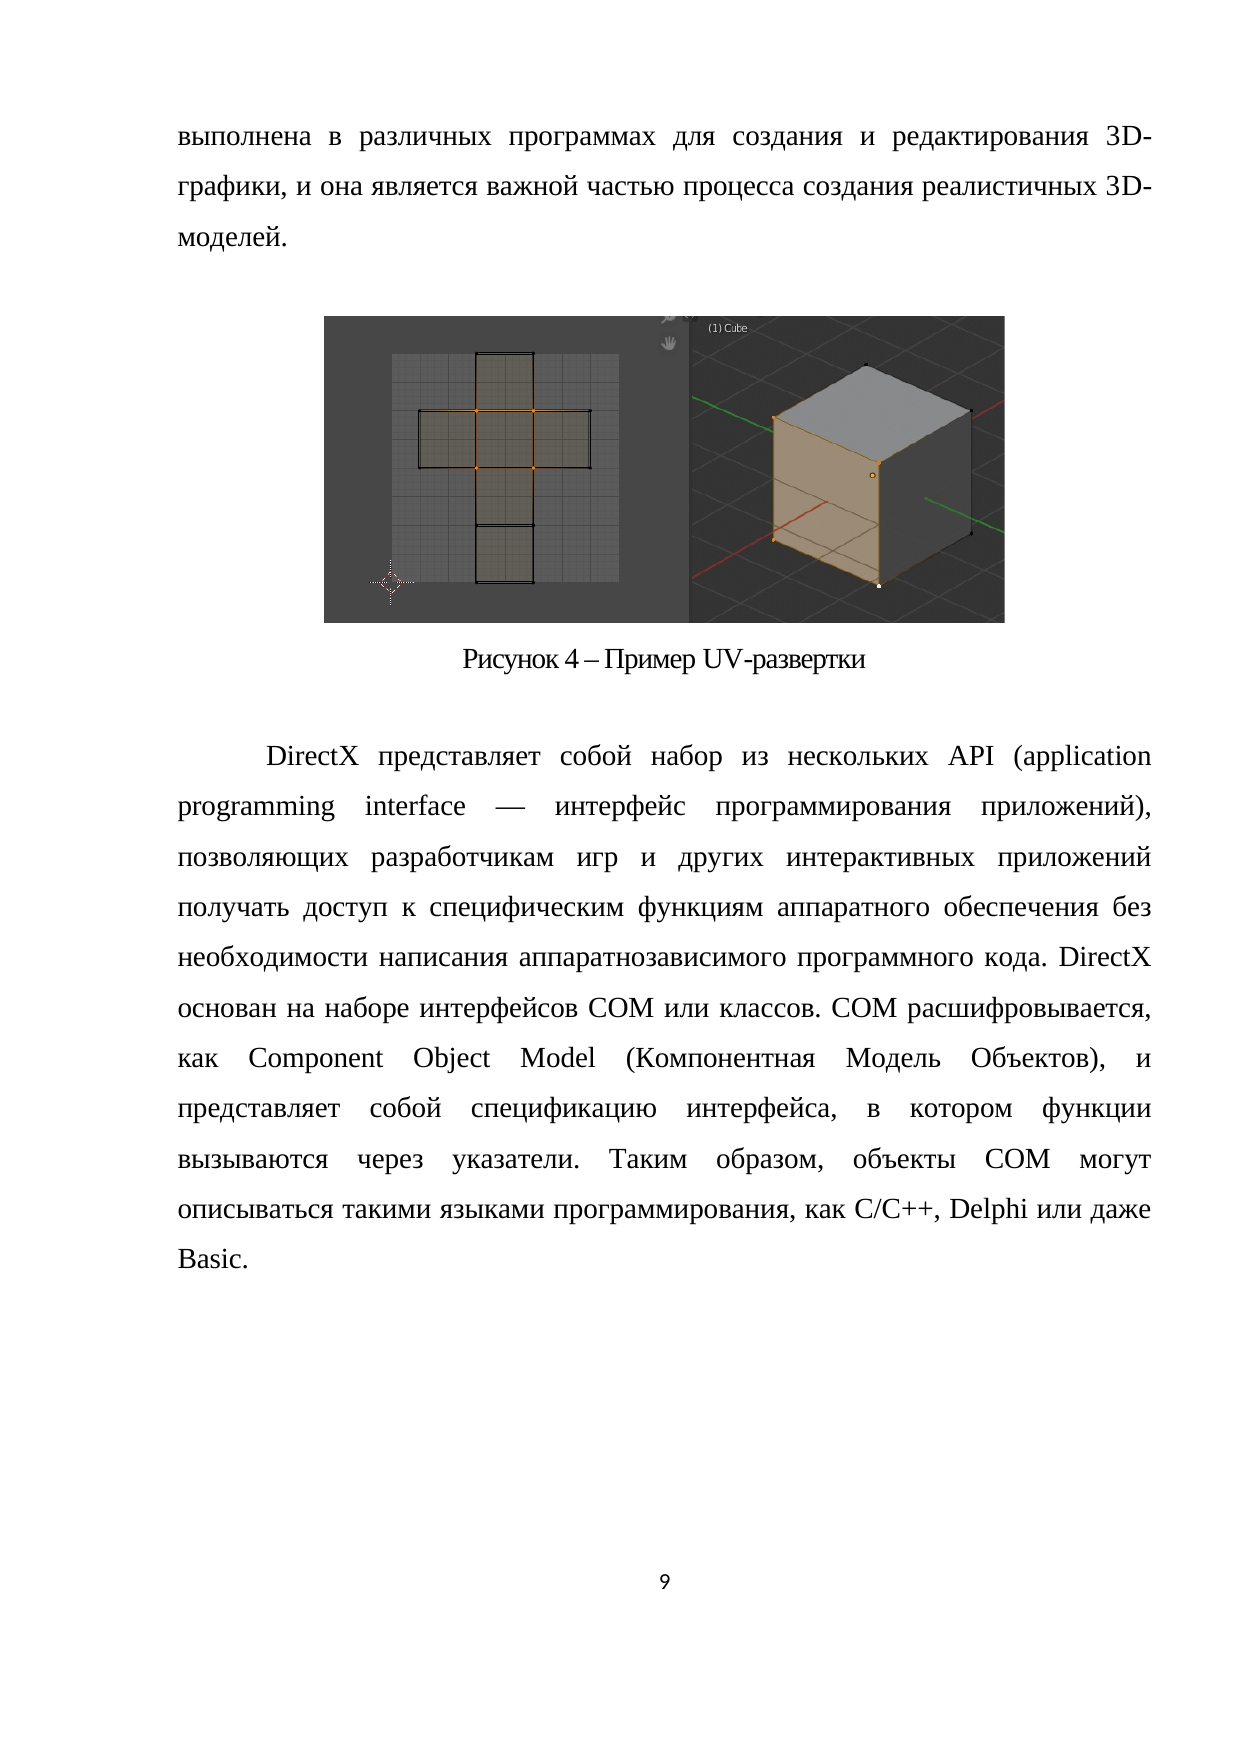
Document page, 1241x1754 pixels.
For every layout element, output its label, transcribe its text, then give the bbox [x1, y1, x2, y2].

picture [324, 316, 1005, 623]
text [177, 118, 1152, 252]
text DirectX представляет собой набор из нескольких API (application programming interface — интерфейс программирования приложений), позволяющих разработчикам игр и других интерактивных приложений получать доступ к специфическим функциям аппаратного обеспечения без необходимости написания аппаратнозависимого программного кода. DirectX основан на наборе интерфейсов COM или классов. COM расшифровывается, как Component Object Model (Компонентная Модель Объектов), и представляет собой спецификацию интерфейса, в котором функции вызываются через указатели. Таким образом, объекты COM могут описываться такими языками программирования, как C/C++, Delphi или даже Basic. [177, 738, 1152, 1275]
title Рисунок 4 – Пример UV-развертки [177, 641, 1152, 674]
